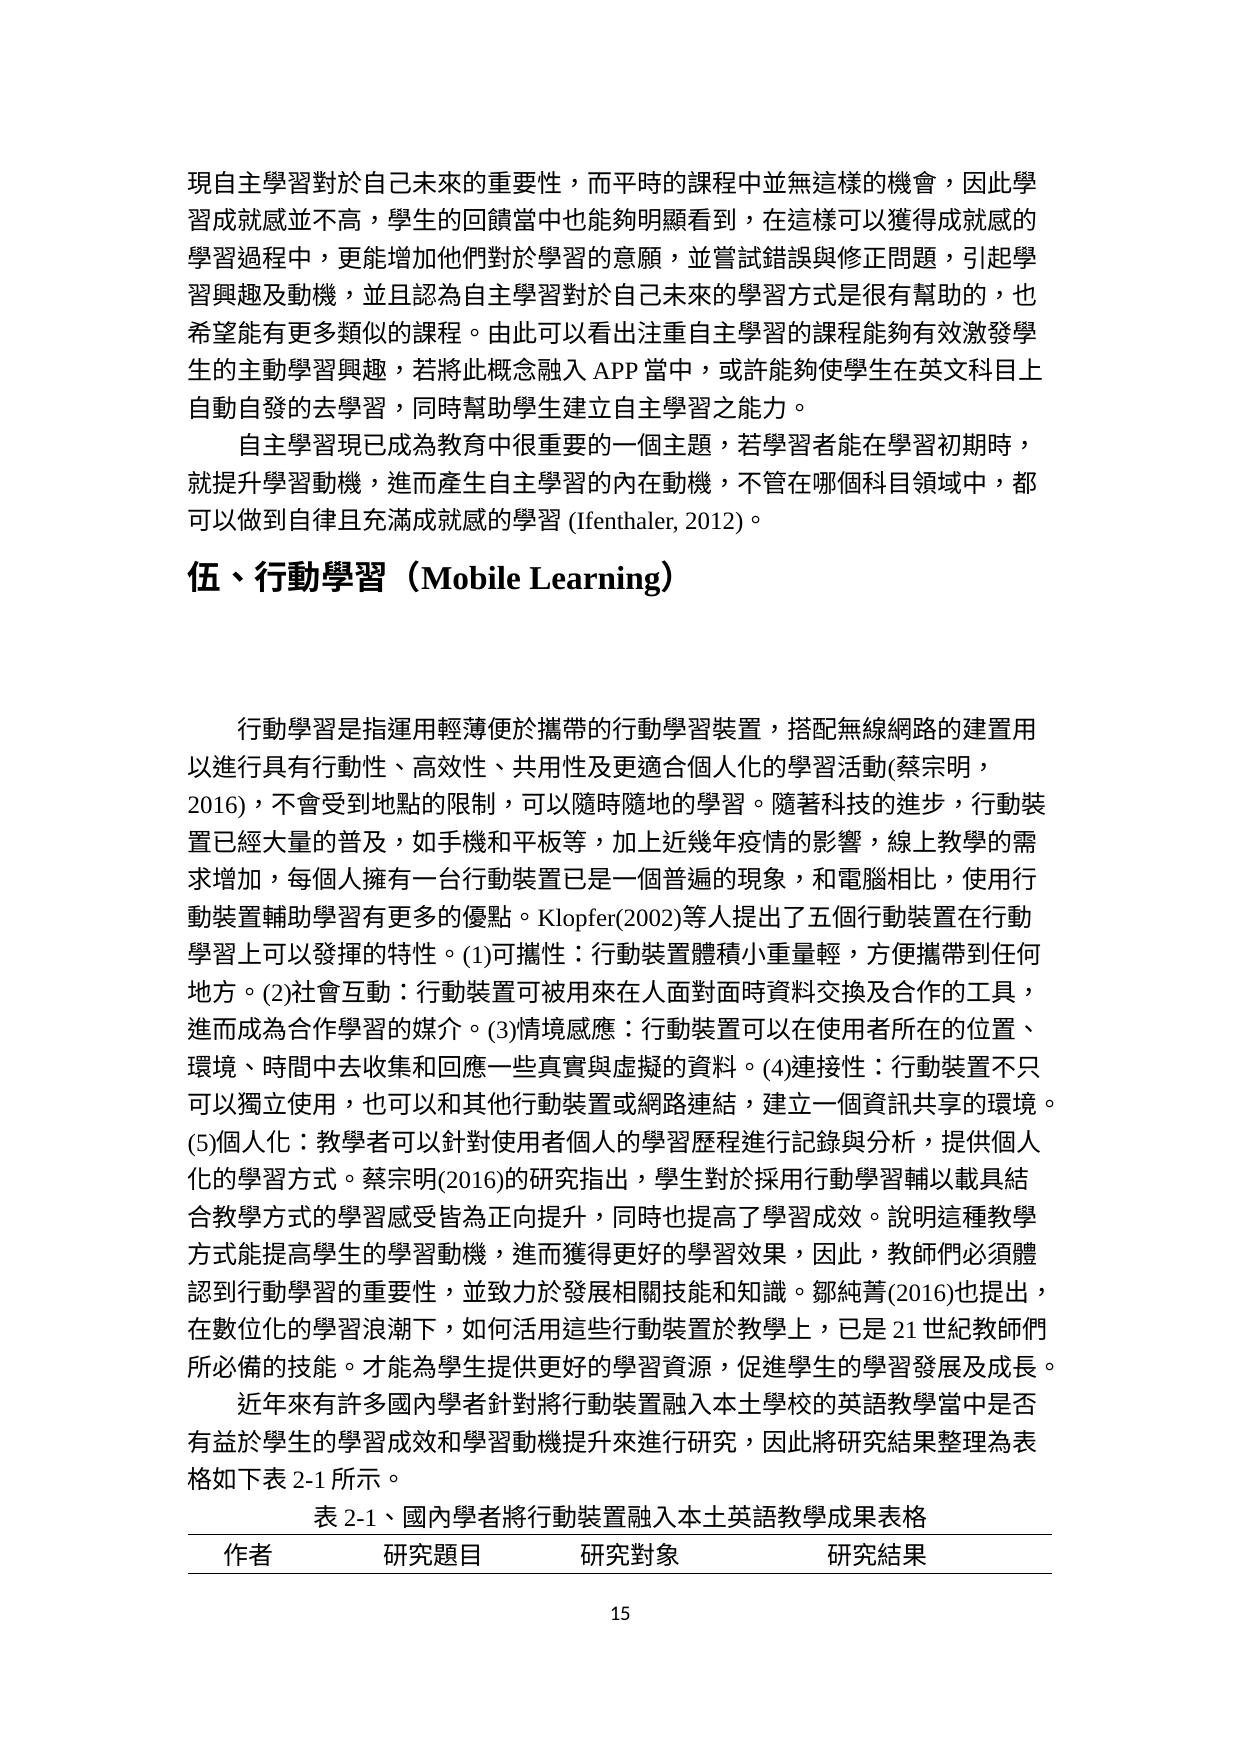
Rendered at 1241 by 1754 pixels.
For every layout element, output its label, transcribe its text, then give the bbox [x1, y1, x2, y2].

subtitle 伍、行動學習（Mobile Learning） [187, 537, 1053, 612]
text 表2-1、國內學者將行動裝置融入本土英語教學成果表格 [187, 1496, 1053, 1534]
table_header 研究題目 [310, 1535, 556, 1572]
table_header 研究結果 [704, 1535, 1052, 1572]
text 近年來有許多國內學者針對將行動裝置融入本土學校的英語教學當中是否有益於學生的學習成效和學習動機提升來進行研究，因此將研究結果整理為表格如下表2-1所示。 [187, 1384, 1053, 1496]
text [187, 162, 1053, 425]
text 行動學習是指運用輕薄便於攜帶的行動學習裝置，搭配無線網路的建置用以進行具有行動性、高效性、共用性及更適合個人化的學習活動(蔡宗明，2016)，不會受到地點的限制，可以隨時隨地的學習。隨著科技的進步，行動裝置已經大量的普及，如手機和平板等，加上近幾年疫情的影響，線上教學的需求增加，每個人擁有一台行動裝置已是一個普遍的現象，和電腦相比，使用行動裝置輔助學習有更多的優點。Klopfer(2002)等人提出了五個行動裝置在行動學習上可以發揮的特性。(1)可攜性：行動裝置體積小重量輕，方便攜帶到任何地方。(2)社會互動：行動裝置可被用來在人面對面時資料交換及合作的工具，進而成為合作學習的媒介。(3)情境感應：行動裝置可以在使用者所在的位置、環境、時間中去收集和回應一些真實與虛擬的資料。(4)連接性：行動裝置不只可以獨立使用，也可以和其他行動裝置或網路連結，建立一個資訊共享的環境。(5)個人化：教學者可以針對使用者個人的學習歷程進行記錄與分析，提供個人化的學習方式。蔡宗明(2016)的研究指出，學生對於採用行動學習輔以載具結合教學方式的學習感受皆為正向提升，同時也提高了學習成效。說明這種教學方式能提高學生的學習動機，進而獲得更好的學習效果，因此，教師們必須體認到行動學習的重要性，並致力於發展相關技能和知識。鄒純菁(2016)也提出，在數位化的學習浪潮下，如何活用這些行動裝置於教學上，已是21世紀教師們所必備的技能。才能為學生提供更好的學習資源，促進學生的學習發展及成長。 [187, 709, 1053, 1384]
table_header 作者 [188, 1535, 310, 1572]
table_header 研究對象 [556, 1535, 704, 1572]
text 自主學習現已成為教育中很重要的一個主題，若學習者能在學習初期時，就提升學習動機，進而產生自主學習的內在動機，不管在哪個科目領域中，都可以做到自律且充滿成就感的學習 (Ifenthaler, 2012)。 [187, 425, 1053, 537]
